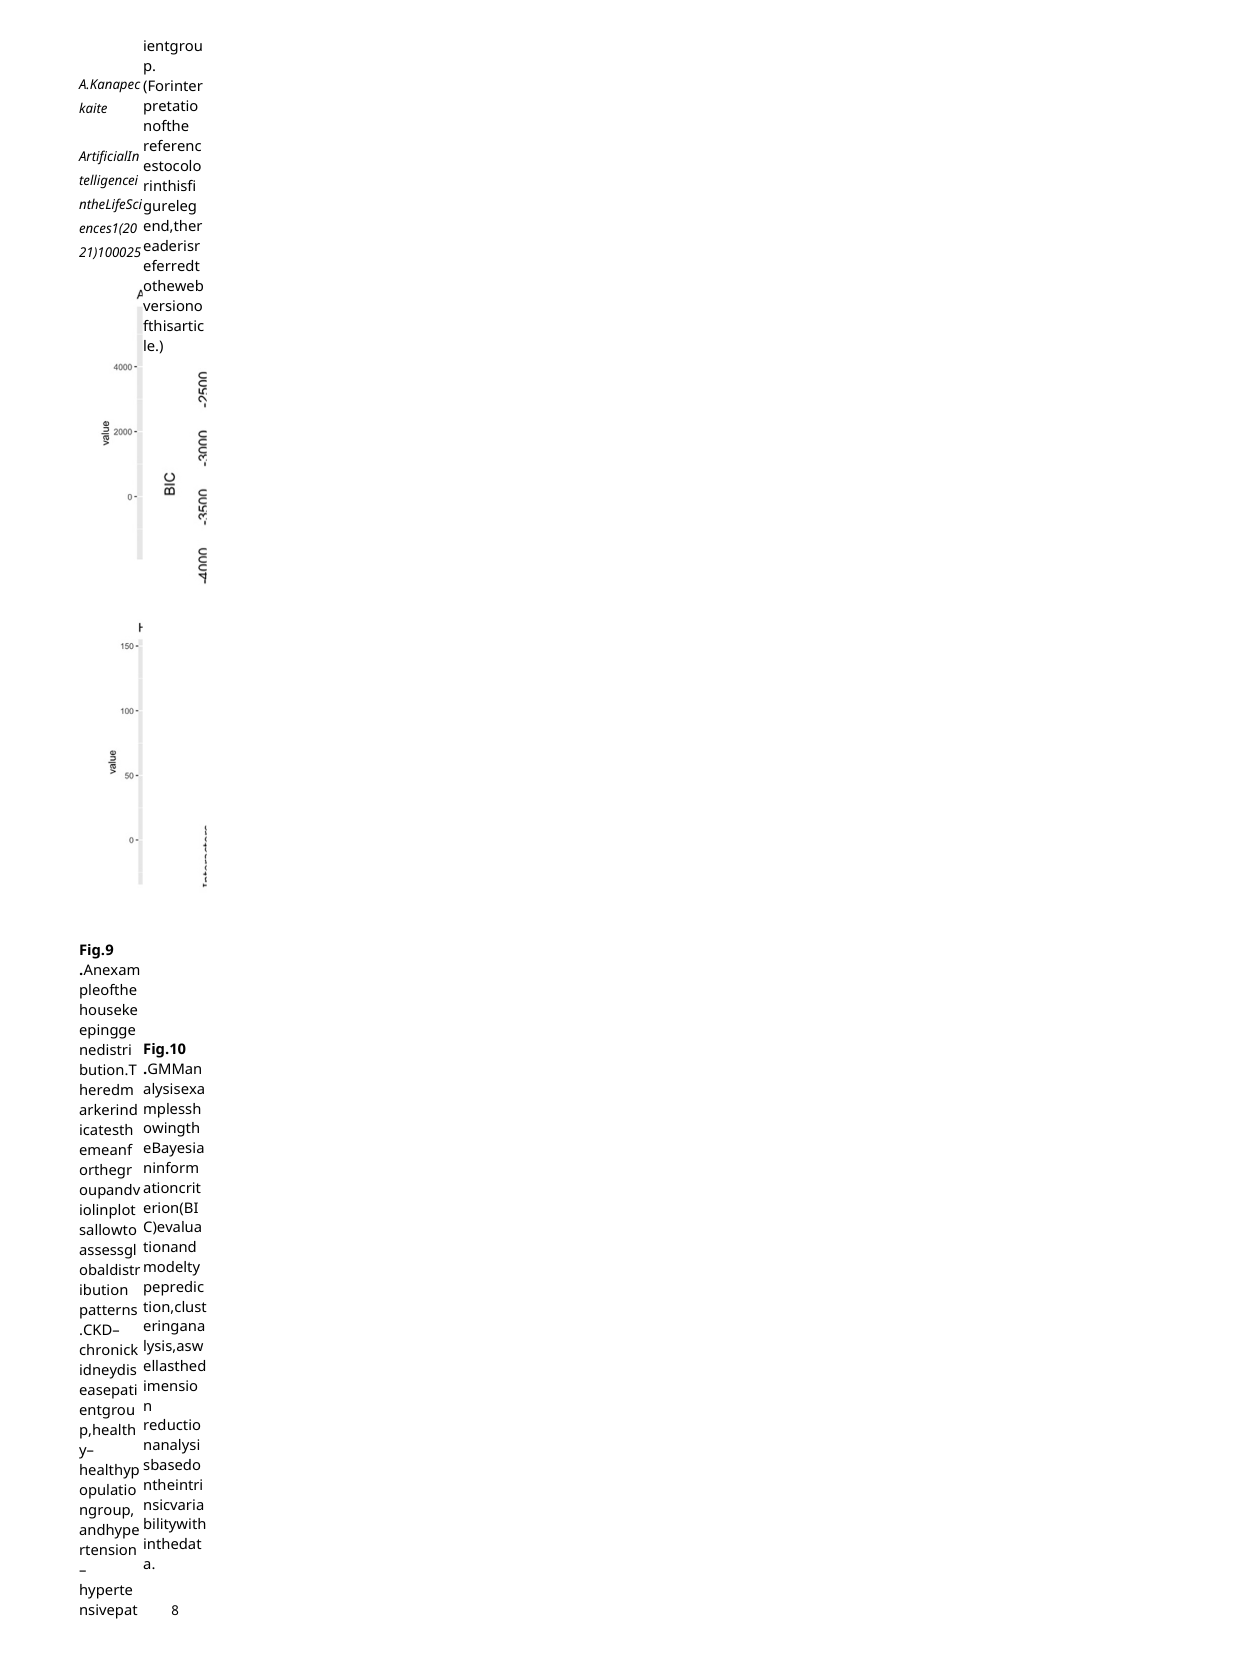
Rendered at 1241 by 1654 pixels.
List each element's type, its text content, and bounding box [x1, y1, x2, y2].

text 8 [143, 1596, 207, 1620]
picture [97, 288, 143, 917]
text Fig.9.Anexampleofthehousekeepinggenedistribution.Theredmarkerindicatesthemeanforthegroupandviolinplotsallowtoassessglobaldistribution patterns.CKD– chronickidneydiseasepatientgroup,healthy– healthypopulationgroup,andhypertension– hypertensivepatientgroup.(Forinterpretationofthe referencestocolorinthisfigurelegend,thereaderisreferredtothewebversionofthisarticle.) [79, 939, 141, 1619]
picture [161, 368, 207, 1017]
text A.Kanapeckaite ArtificialIntelligenceintheLifeSciences1(2021)100025 [79, 70, 143, 262]
text Fig.10.GMManalysisexamplesshowingtheBayesianinformationcriterion(BIC)evaluationandmodeltypeprediction,clusteringanalysis,aswellasthedimension reductionanalysisbasedontheintrinsicvariabilitywithinthedata. [143, 1039, 207, 1573]
